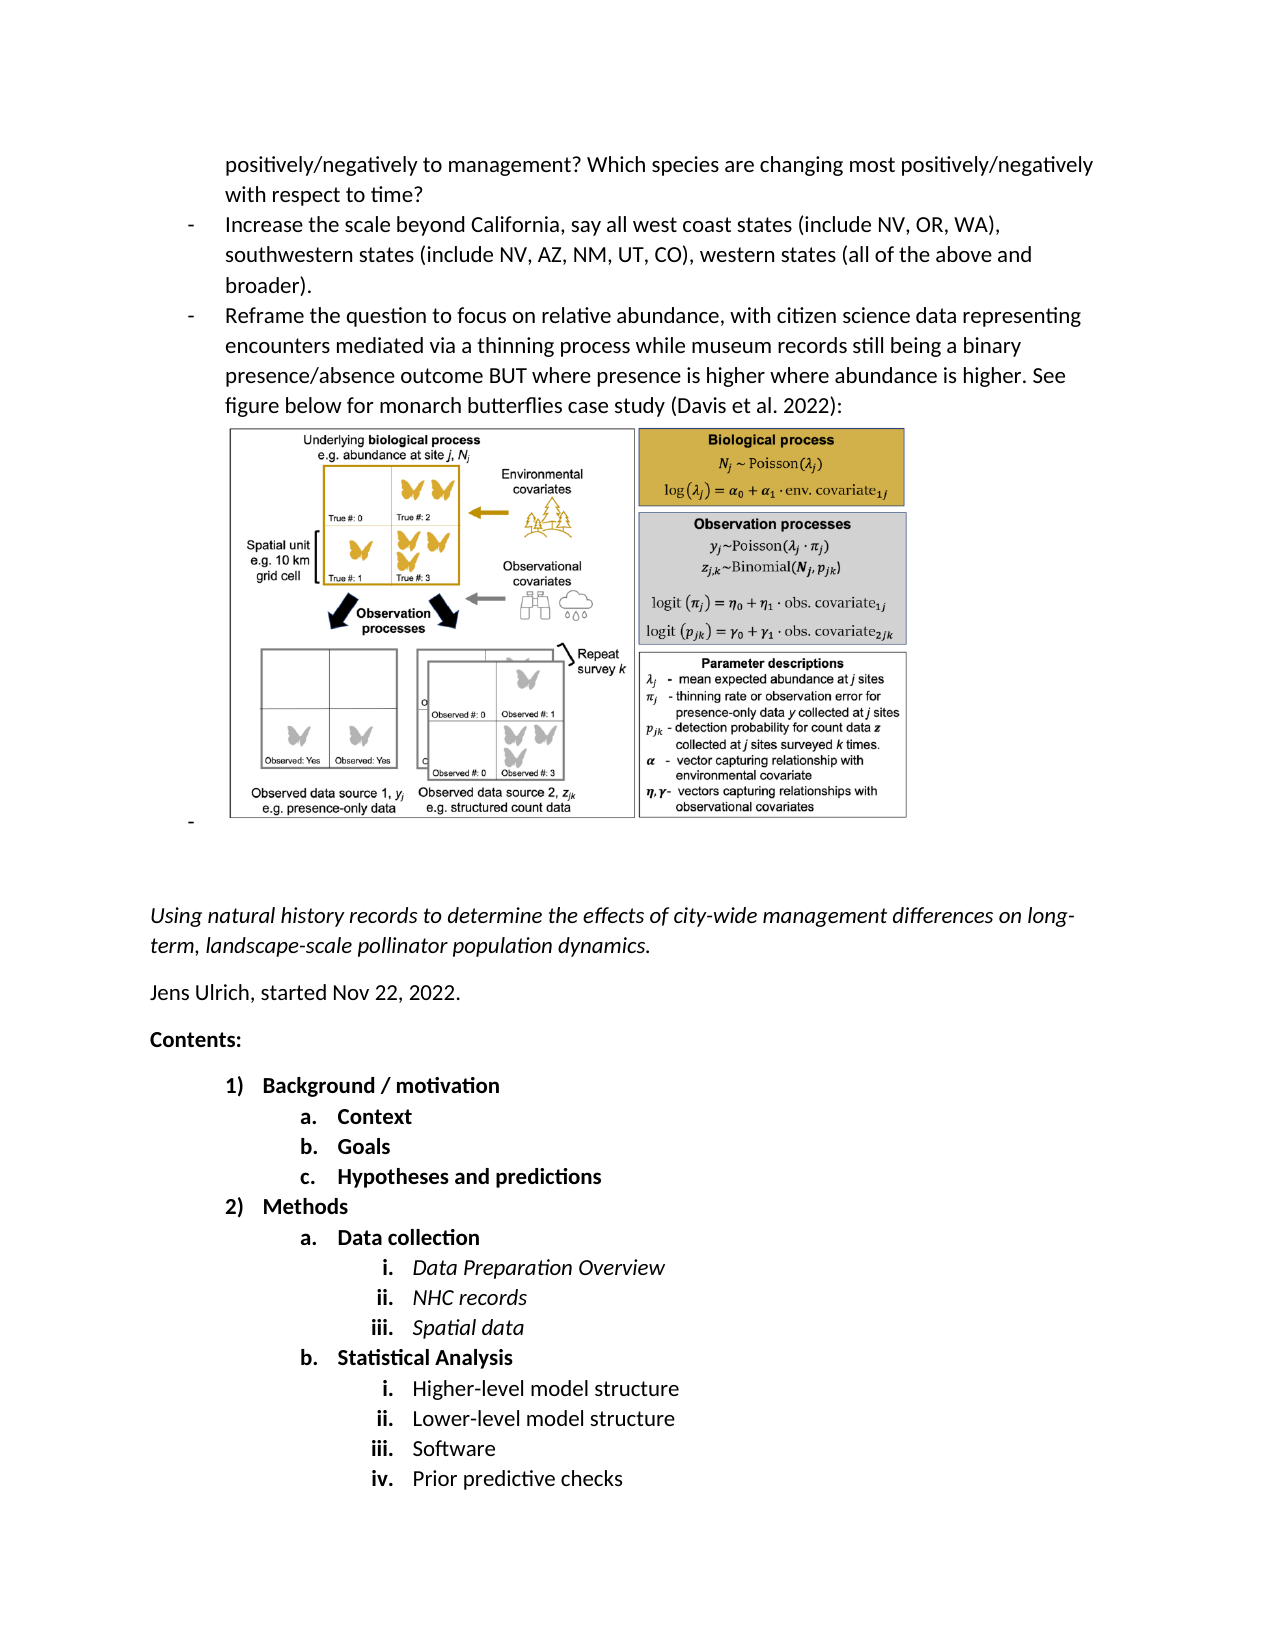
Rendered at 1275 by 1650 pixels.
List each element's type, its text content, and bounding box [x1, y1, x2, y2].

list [187, 150, 1125, 208]
list Lower-level model structure [394, 1404, 1125, 1432]
text Jens Ulrich, started Nov 22, 2022. [150, 978, 1125, 1006]
list Spatial data [394, 1313, 1125, 1341]
list Context [300, 1102, 1125, 1130]
list Prior predictive checks [394, 1464, 1125, 1492]
list Data Preparation Overview [394, 1253, 1125, 1281]
list Hypotheses and predictions [300, 1162, 1125, 1190]
list Background / motivation [225, 1072, 1125, 1099]
picture [225, 421, 932, 830]
list Data collection [300, 1223, 1125, 1251]
list Methods [225, 1192, 1125, 1220]
list Increase the scale beyond California, say all west coast states (include NV, OR, WA), southwestern states (include NV, AZ, NM, UT, CO), western states (all of the above and broader). [187, 210, 1125, 299]
list Statistical Analysis [300, 1343, 1125, 1371]
list Reframe the question to focus on relative abundance, with citizen science data representing encounters mediated via a thinning process while museum records still being a binary presence/absence outcome BUT where presence is higher where abundance is higher. See figure below for monarch butterflies case study (Davis et al. 2022): [187, 301, 1125, 420]
text Contents: [150, 1025, 1125, 1053]
list Software [394, 1434, 1125, 1462]
list NHC records [394, 1283, 1125, 1311]
list Goals [300, 1132, 1125, 1160]
list Higher-level model structure [394, 1374, 1125, 1402]
text Using natural history records to determine the effects of city-wide management differences on long-term, landscape-scale pollinator population dynamics. [150, 901, 1125, 959]
